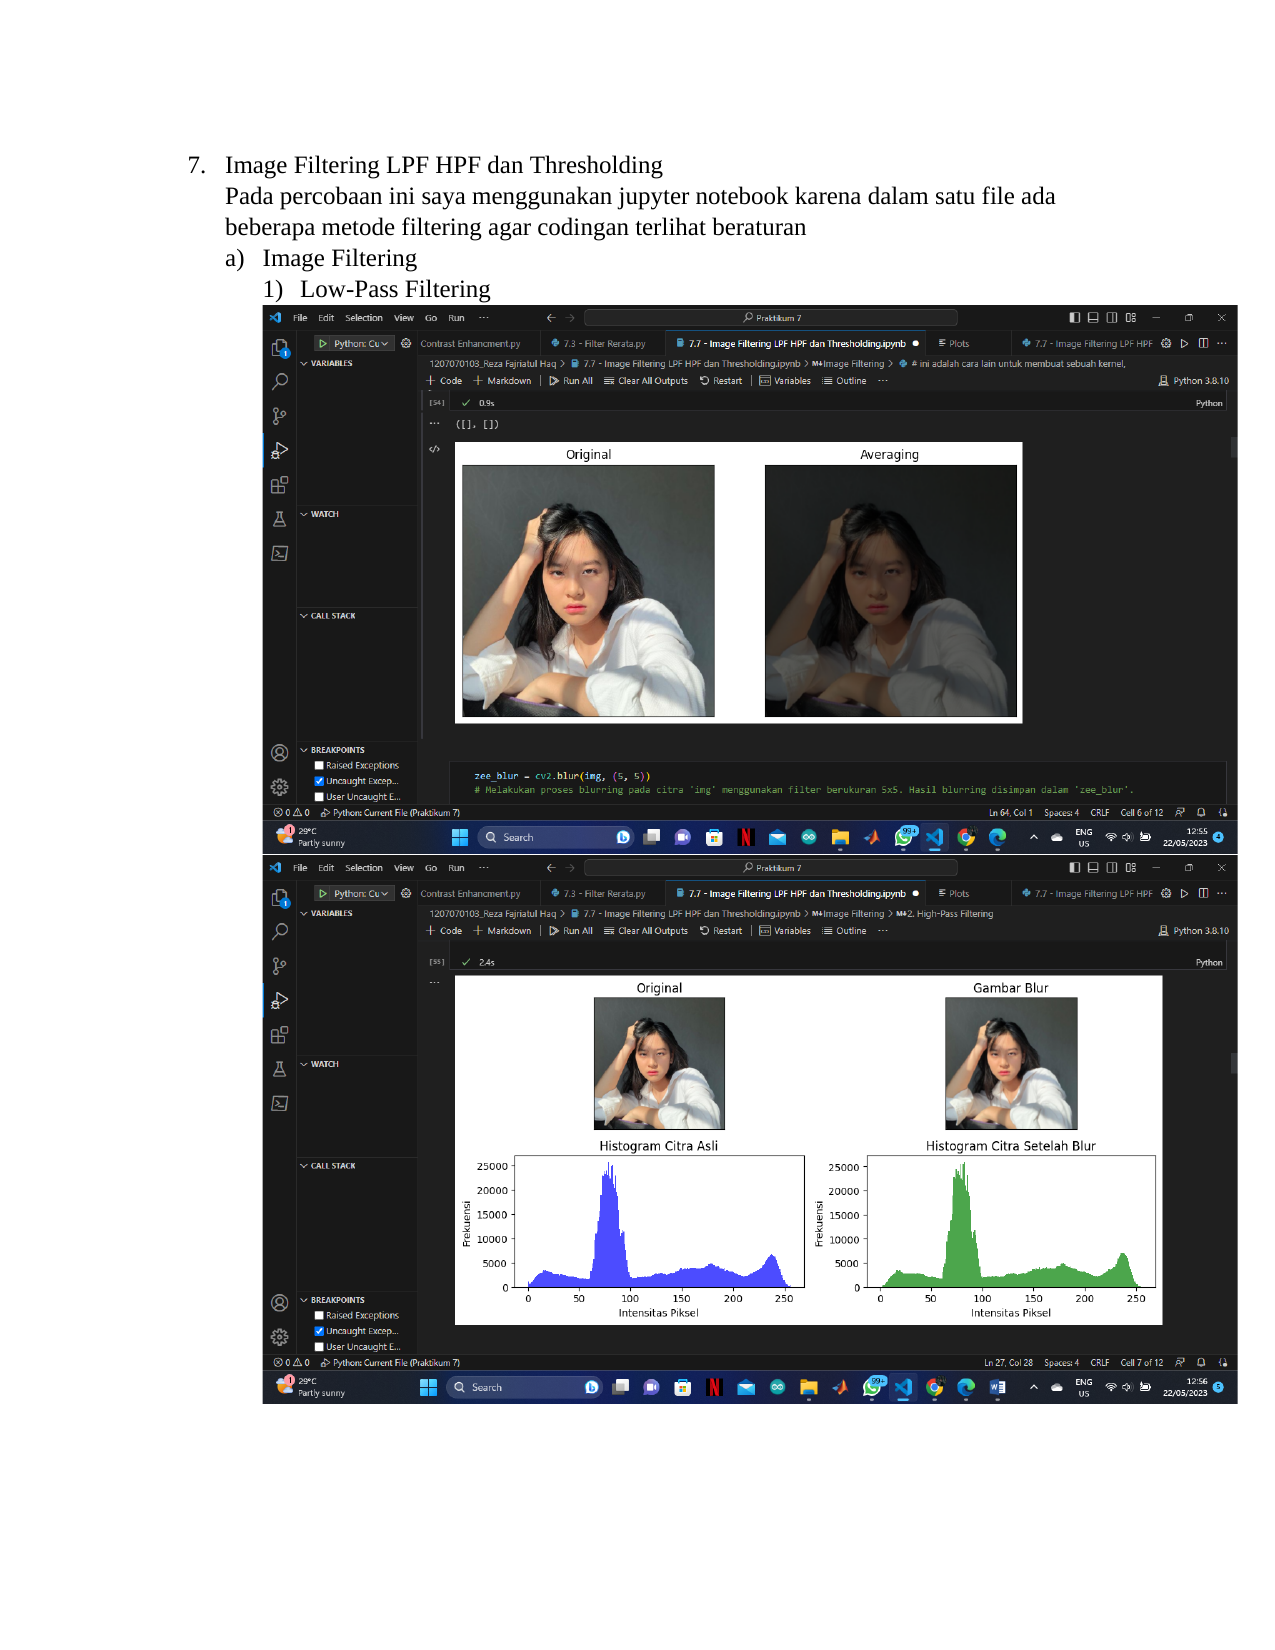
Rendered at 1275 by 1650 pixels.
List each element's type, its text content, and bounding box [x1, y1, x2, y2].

list Pada percobaan ini saya menggunakan jupyter notebook karena dalam satu file ada beberapa metode filtering agar codingan terlihat beraturan [225, 181, 1125, 241]
list Low-Pass Filtering [262, 274, 1125, 303]
list Image Filtering LPF HPF dan Thresholding [187, 150, 1125, 179]
picture [262, 855, 1238, 1404]
picture [262, 305, 1238, 854]
list Image Filtering [225, 243, 1125, 272]
